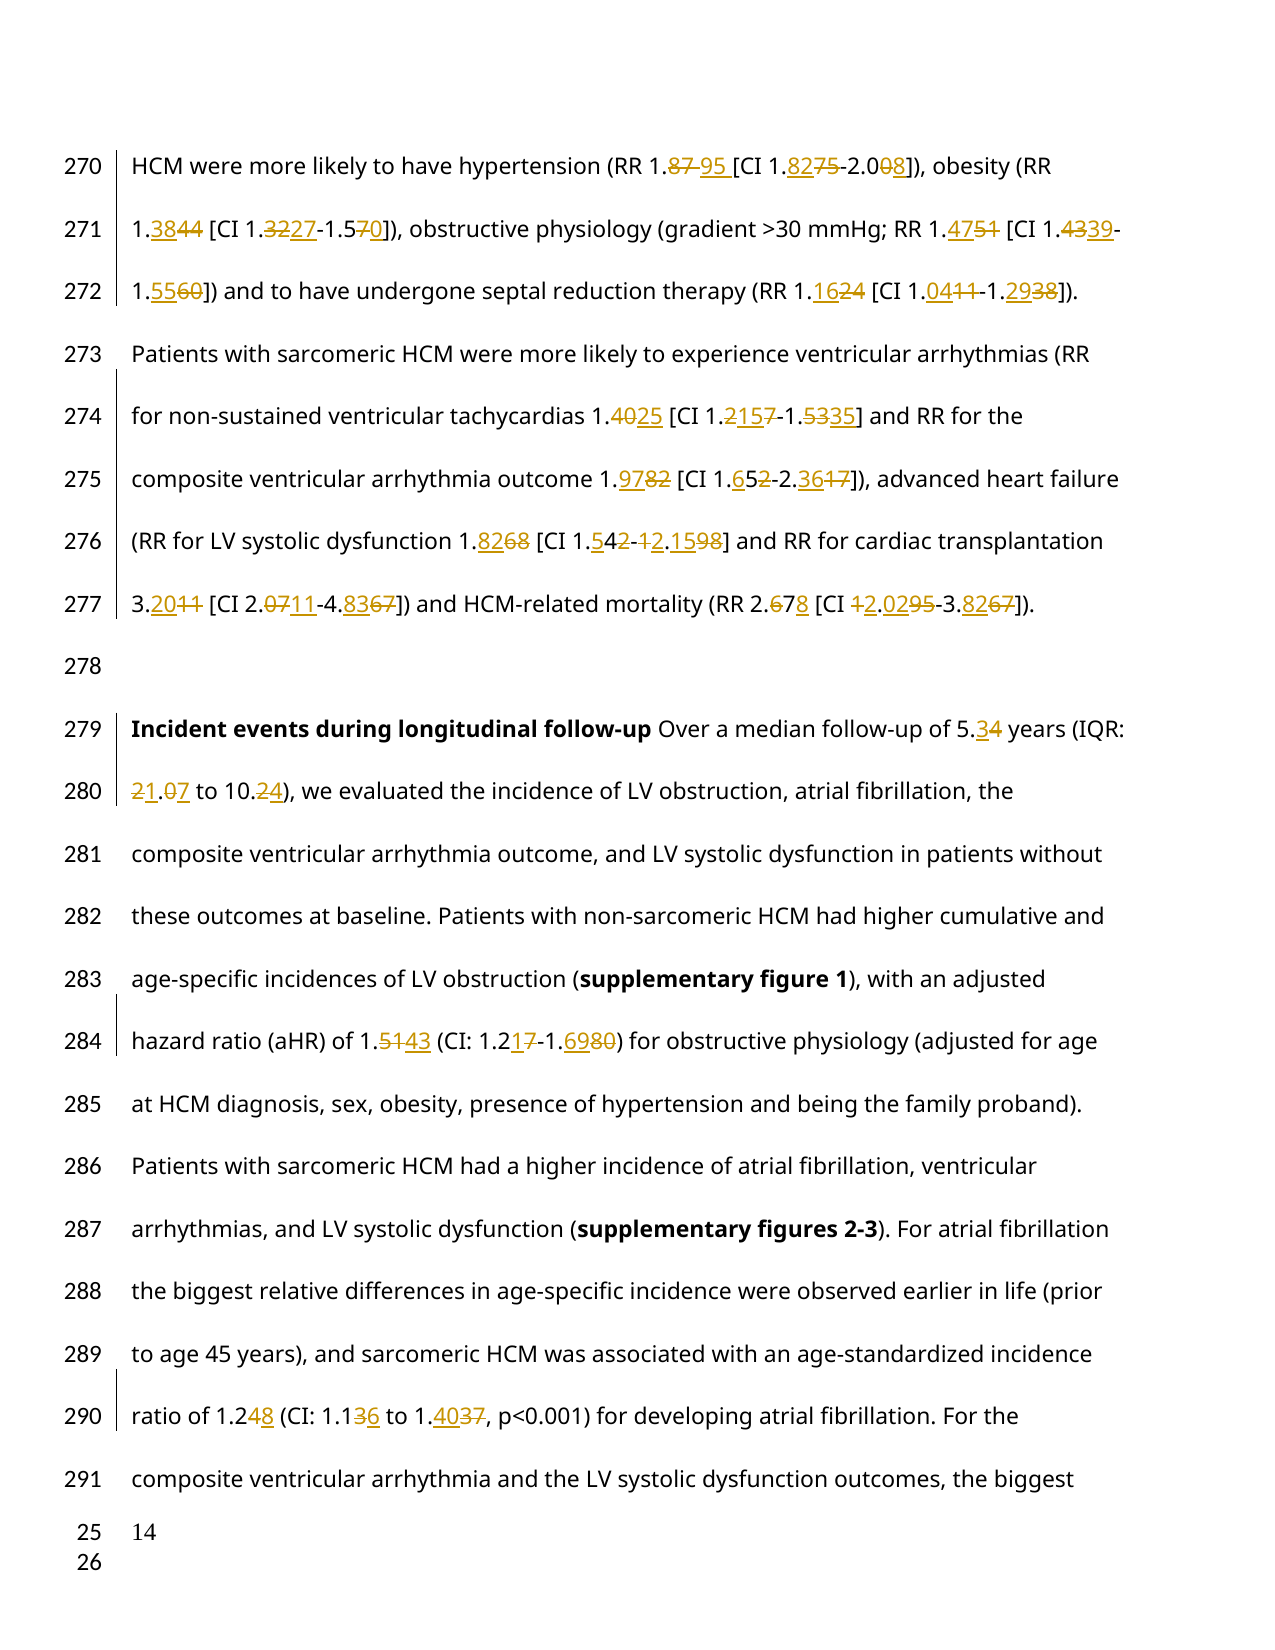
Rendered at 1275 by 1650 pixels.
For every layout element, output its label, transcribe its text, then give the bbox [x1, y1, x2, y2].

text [131, 150, 1125, 619]
text Incident events during longitudinal follow-up Over a median follow-up of 5. years (IQR: . to 10.), we evaluated the incidence of LV obstruction, atrial fibrillation, the composite ventricular arrhythmia outcome, and LV systolic dysfunction in patients without these outcomes at baseline. Patients with non-sarcomeric HCM had higher cumulative and age-specific incidences of LV obstruction (supplementary figure 1), with an adjusted hazard ratio (aHR) of 1. (CI: 1.2-1.) for obstructive physiology (adjusted for age at HCM diagnosis, sex, obesity, presence of hypertension and being the family proband). [131, 712, 1125, 1119]
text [131, 1150, 1125, 1494]
